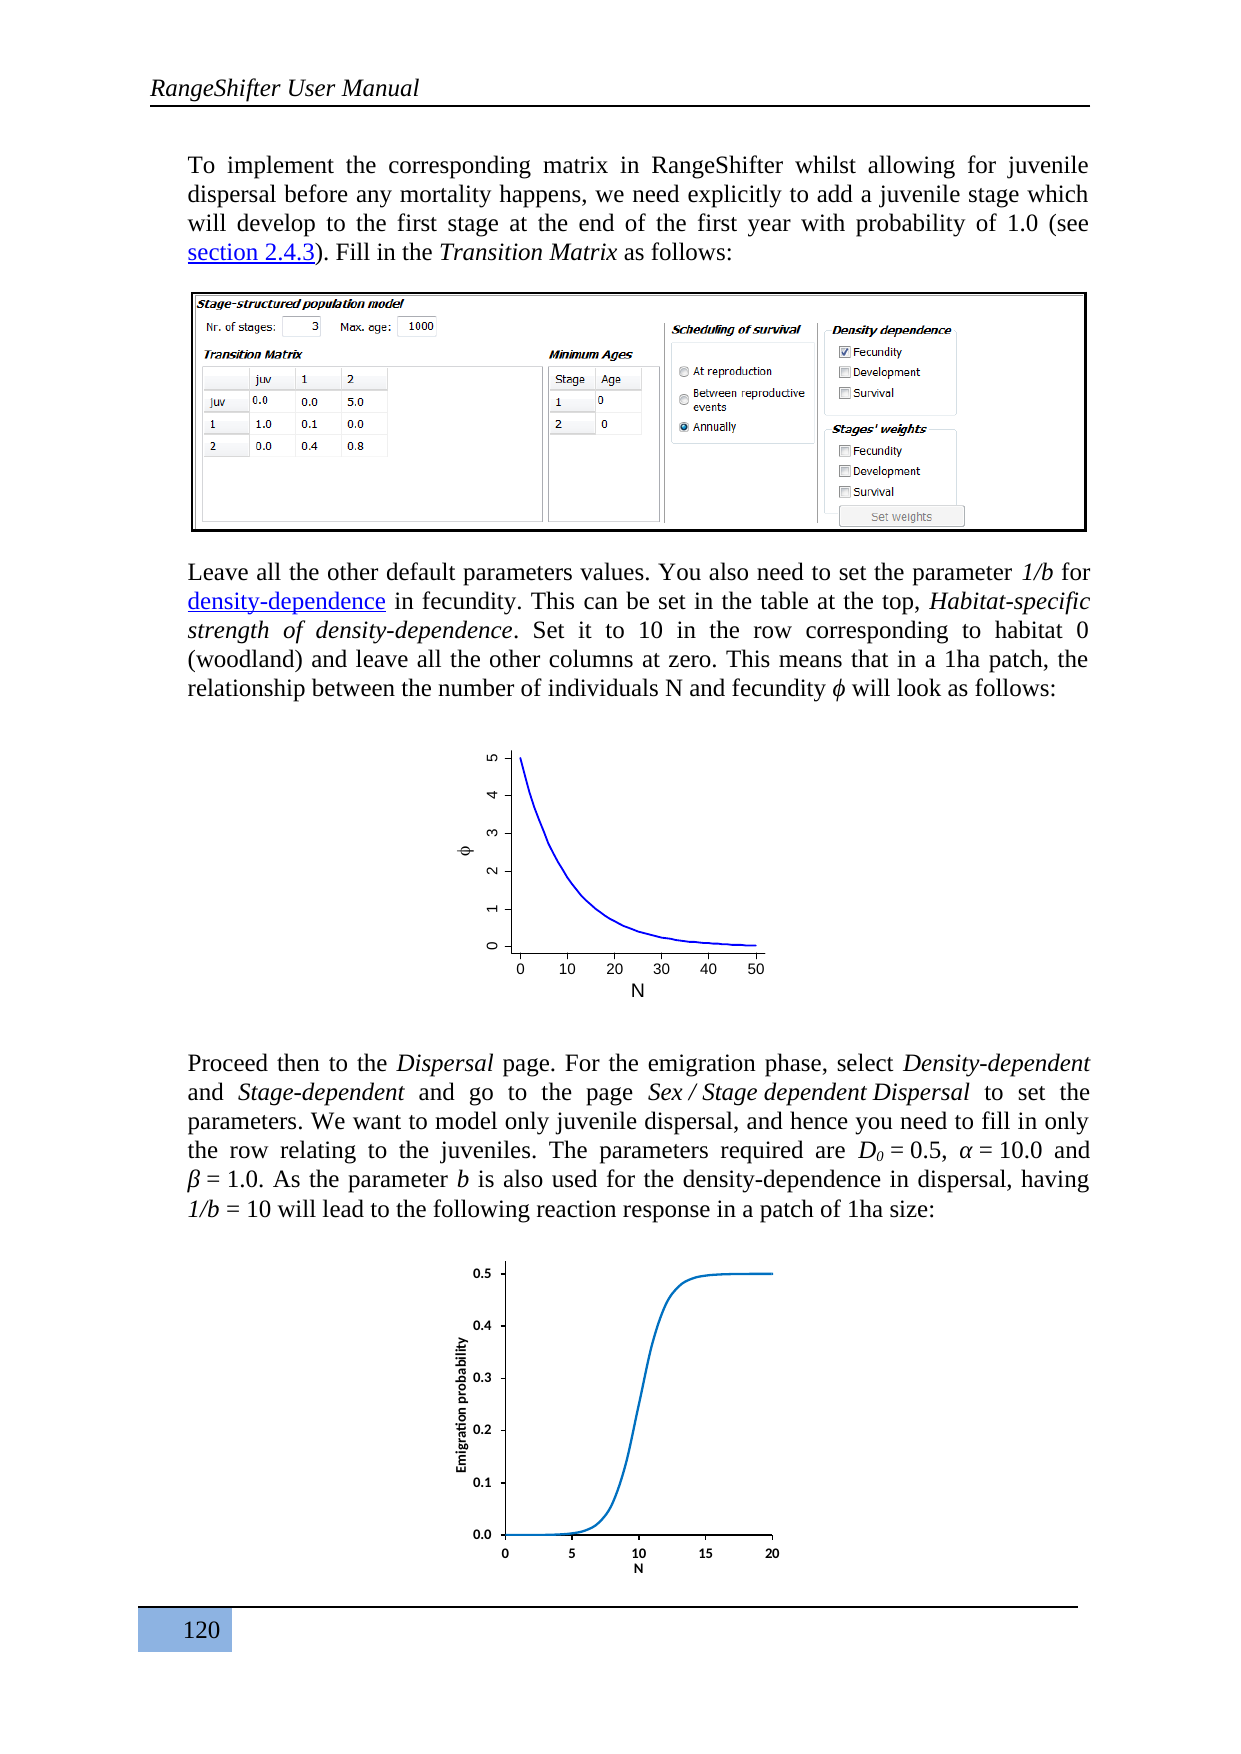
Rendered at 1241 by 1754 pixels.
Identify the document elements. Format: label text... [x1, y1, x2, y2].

text To implement the corresponding matrix in RangeShifter whilst allowing for juvenile dispersal before any mortality happens, we need explicitly to add a juvenile stage which will develop to the first stage at the end of the first year with probability of 1.0 (see section 2.4.3). Fill in the Transition Matrix as follows: [187, 150, 1090, 267]
text Leave all the other default parameters values. You also need to set the parameter 1/b for density-dependence in fecundity. This can be set in the table at the top, Habitat-specific strength of density-dependence. Set it to 10 in the row corresponding to habitat 0 (woodland) and leave all the other columns at zero. This means that in a 1ha patch, the relationship between the number of individuals N and fecundity ϕ will look as follows: [187, 557, 1090, 702]
picture [193, 294, 1084, 529]
text Proceed then to the Dispersal page. For the emigration phase, select Density-dependent and Stage-dependent and go to the page Sex / Stage dependent Dispersal to set the parameters. We want to model only juvenile dispersal, and hence you need to fill in only the row relating to the juveniles. The parameters required are D0 = 0.5, α = 10.0 and β = 1.0. As the parameter b is also used for the density-dependence in dispersal, having 1/b = 10 will lead to the following reaction response in a patch of 1ha size: [187, 1048, 1090, 1223]
